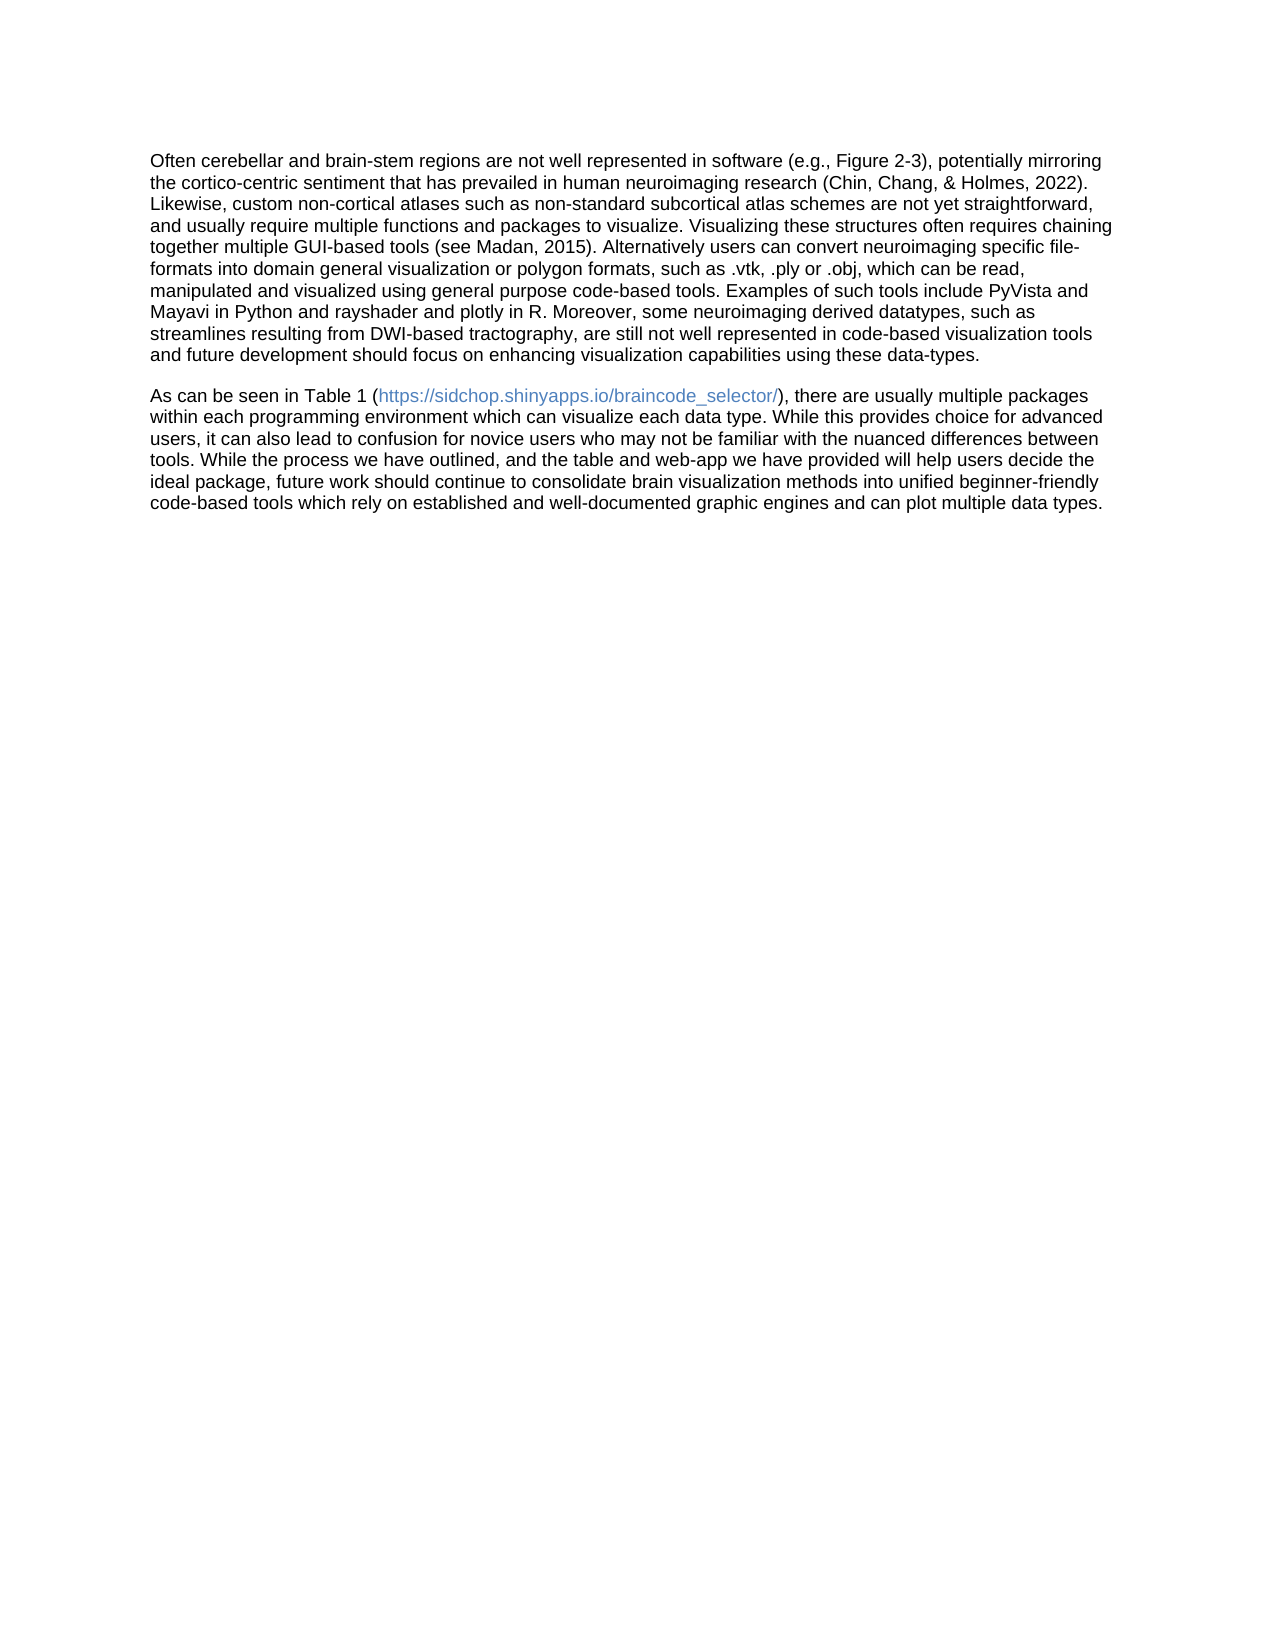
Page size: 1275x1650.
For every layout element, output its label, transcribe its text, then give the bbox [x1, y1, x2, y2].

text Often cerebellar and brain-stem regions are not well represented in software (e.g., Figure 2-3), potentially mirroring the cortico-centric sentiment that has prevailed in human neuroimaging research (Chin, Chang, & Holmes, 2022). Likewise, custom non-cortical atlases such as non-standard subcortical atlas schemes are not yet straightforward, and usually require multiple functions and packages to visualize. Visualizing these structures often requires chaining together multiple GUI-based tools (see Madan, 2015). Alternatively users can convert neuroimaging specific file-formats into domain general visualization or polygon formats, such as .vtk, .ply or .obj, which can be read, manipulated and visualized using general purpose code-based tools. Examples of such tools include PyVista and Mayavi in Python and rayshader and plotly in R. Moreover, some neuroimaging derived datatypes, such as streamlines resulting from DWI-based tractography, are still not well represented in code-based visualization tools and future development should focus on enhancing visualization capabilities using these data-types. [150, 150, 1125, 366]
text As can be seen in Table 1 (https://sidchop.shinyapps.io/braincode_selector/), there are usually multiple packages within each programming environment which can visualize each data type. While this provides choice for advanced users, it can also lead to confusion for novice users who may not be familiar with the nuanced differences between tools. While the process we have outlined, and the table and web-app we have provided will help users decide the ideal package, future work should continue to consolidate brain visualization methods into unified beginner-friendly code-based tools which rely on established and well-documented graphic engines and can plot multiple data types. [150, 384, 1125, 514]
